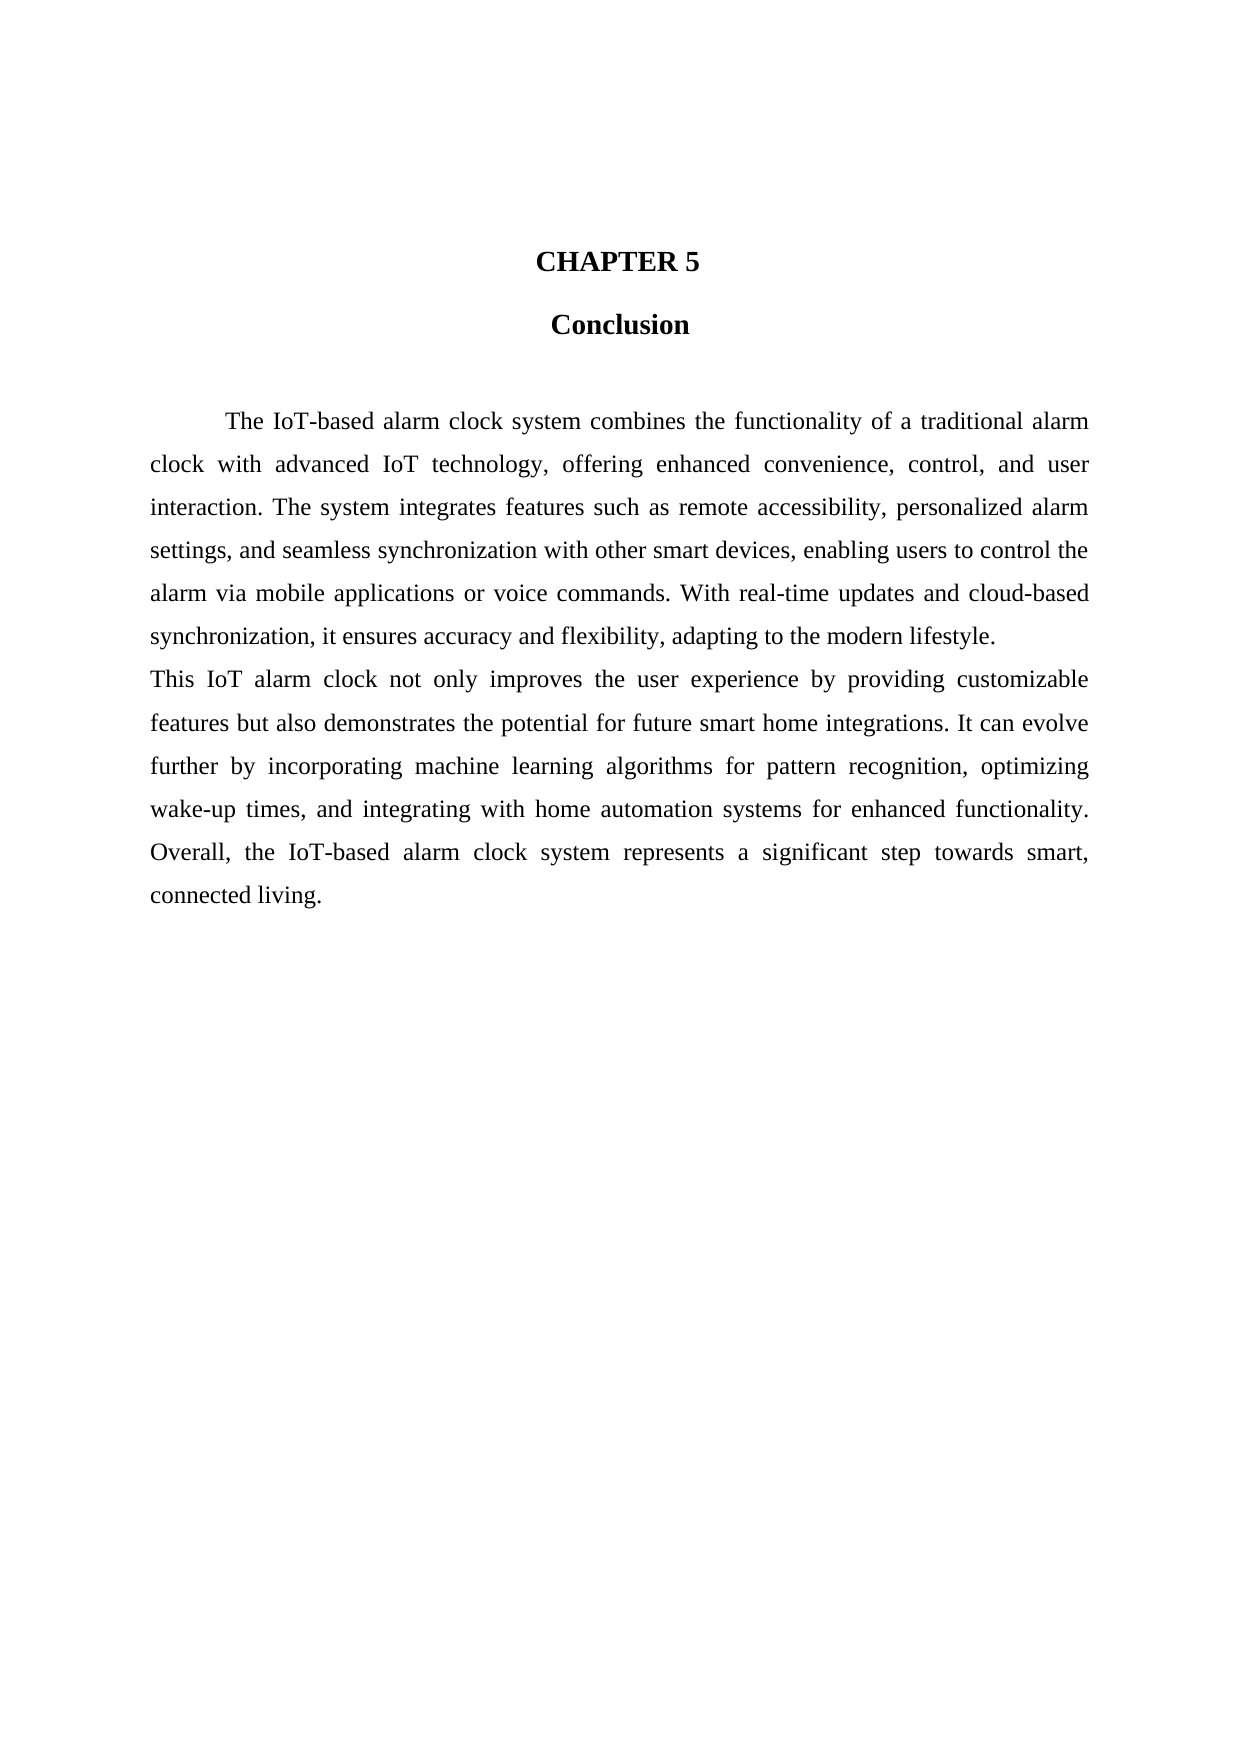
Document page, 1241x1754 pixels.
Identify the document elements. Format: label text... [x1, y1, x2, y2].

text This IoT alarm clock not only improves the user experience by providing customizable features but also demonstrates the potential for future smart home integrations. It can evolve further by incorporating machine learning algorithms for pattern recognition, optimizing wake-up times, and integrating with home automation systems for enhanced functionality. Overall, the IoT-based alarm clock system represents a significant step towards smart, connected living. [150, 664, 1090, 909]
text CHAPTER 5 [150, 244, 1090, 278]
text The IoT-based alarm clock system combines the functionality of a traditional alarm clock with advanced IoT technology, offering enhanced convenience, control, and user interaction. The system integrates features such as remote accessibility, personalized alarm settings, and seamless synchronization with other smart devices, enabling users to control the alarm via mobile applications or voice commands. With real-time updates and cloud-based synchronization, it ensures accuracy and flexibility, adapting to the modern lifestyle. [150, 406, 1090, 650]
subtitle Conclusion [150, 307, 1090, 340]
